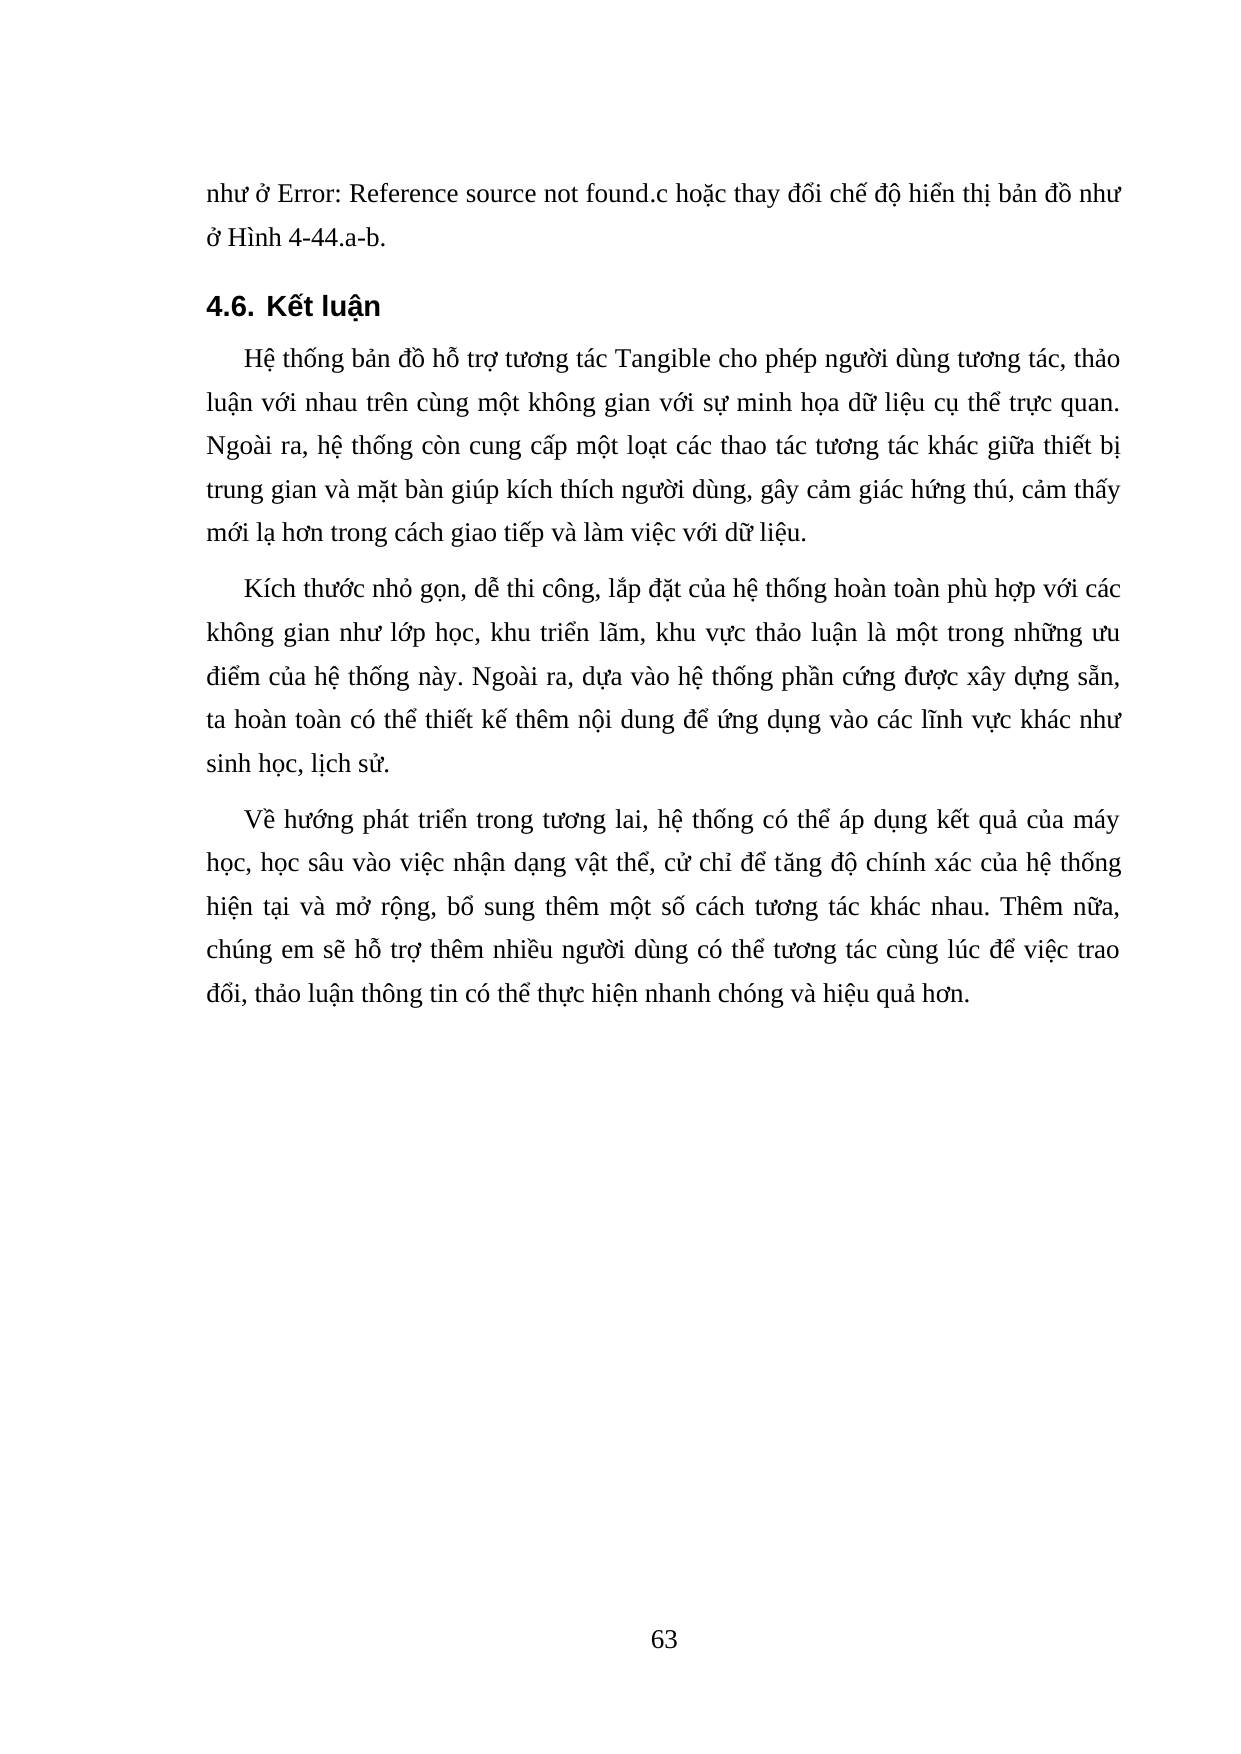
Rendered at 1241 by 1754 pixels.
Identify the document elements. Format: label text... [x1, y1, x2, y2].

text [206, 177, 1122, 252]
text Kích thước nhỏ gọn, dễ thi công, lắp đặt của hệ thống hoàn toàn phù hợp với các không gian như lớp học, khu triển lãm, khu vực thảo luận là một trong những ưu điểm của hệ thống này. Ngoài ra, dựa vào hệ thống phần cứng được xây dựng sẵn, ta hoàn toàn có thể thiết kế thêm nội dung để ứng dụng vào các lĩnh vực khác như sinh học, lịch sử. [206, 573, 1122, 778]
text Về hướng phát triển trong tương lai, hệ thống có thể áp dụng kết quả của máy học, học sâu vào việc nhận dạng vật thể, cử chỉ để tăng độ chính xác của hệ thống hiện tại và mở rộng, bổ sung thêm một số cách tương tác khác nhau. Thêm nữa, chúng em sẽ hỗ trợ thêm nhiều người dùng có thể tương tác cùng lúc để việc trao đổi, thảo luận thông tin có thể thực hiện nhanh chóng và hiệu quả hơn. [206, 803, 1122, 1008]
text Hệ thống bản đồ hỗ trợ tương tác Tangible cho phép người dùng tương tác, thảo luận với nhau trên cùng một không gian với sự minh họa dữ liệu cụ thể trực quan. Ngoài ra, hệ thống còn cung cấp một loạt các thao tác tương tác khác giữa thiết bị trung gian và mặt bàn giúp kích thích người dùng, gây cảm giác hứng thú, cảm thấy mới lạ hơn trong cách giao tiếp và làm việc với dữ liệu. [206, 342, 1122, 548]
subtitle Kết luận [206, 289, 1122, 323]
